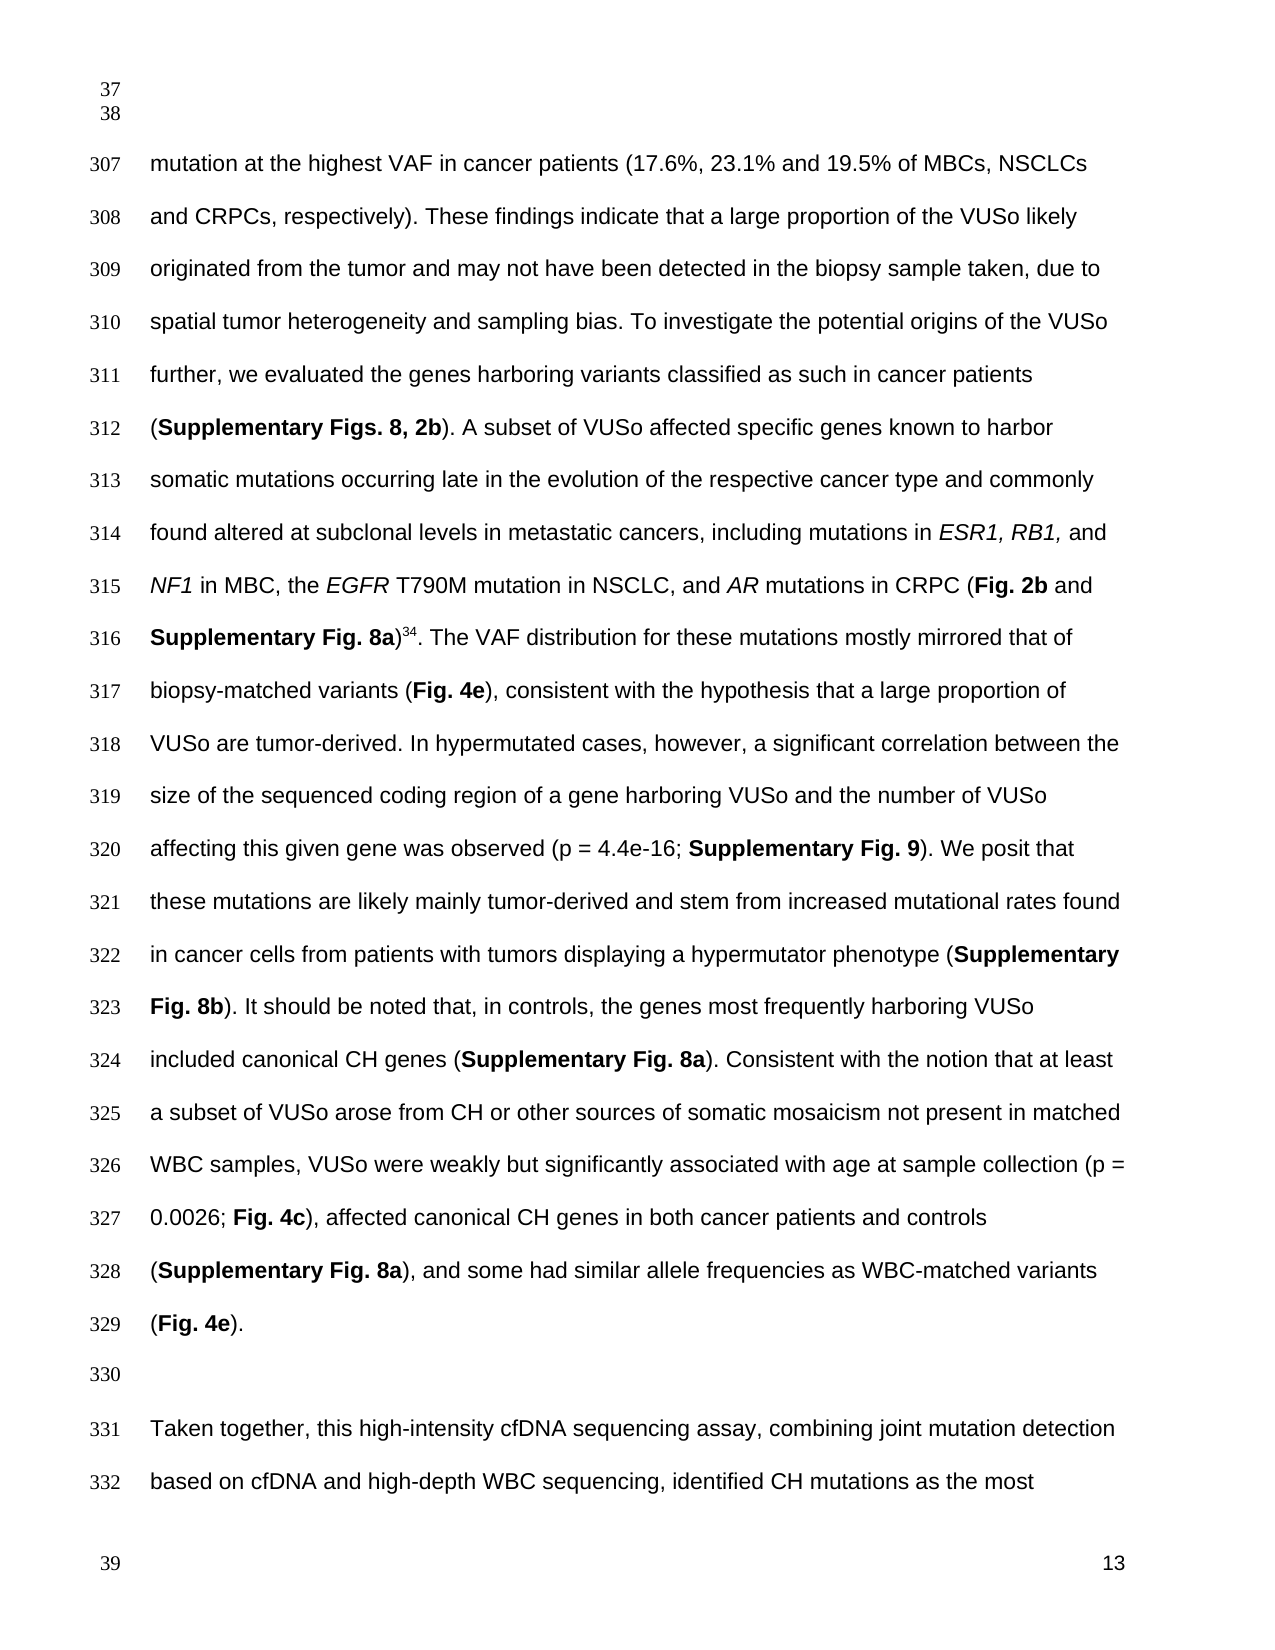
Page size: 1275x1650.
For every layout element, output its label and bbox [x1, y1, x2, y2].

text [150, 150, 1125, 1336]
text [150, 1415, 1125, 1494]
